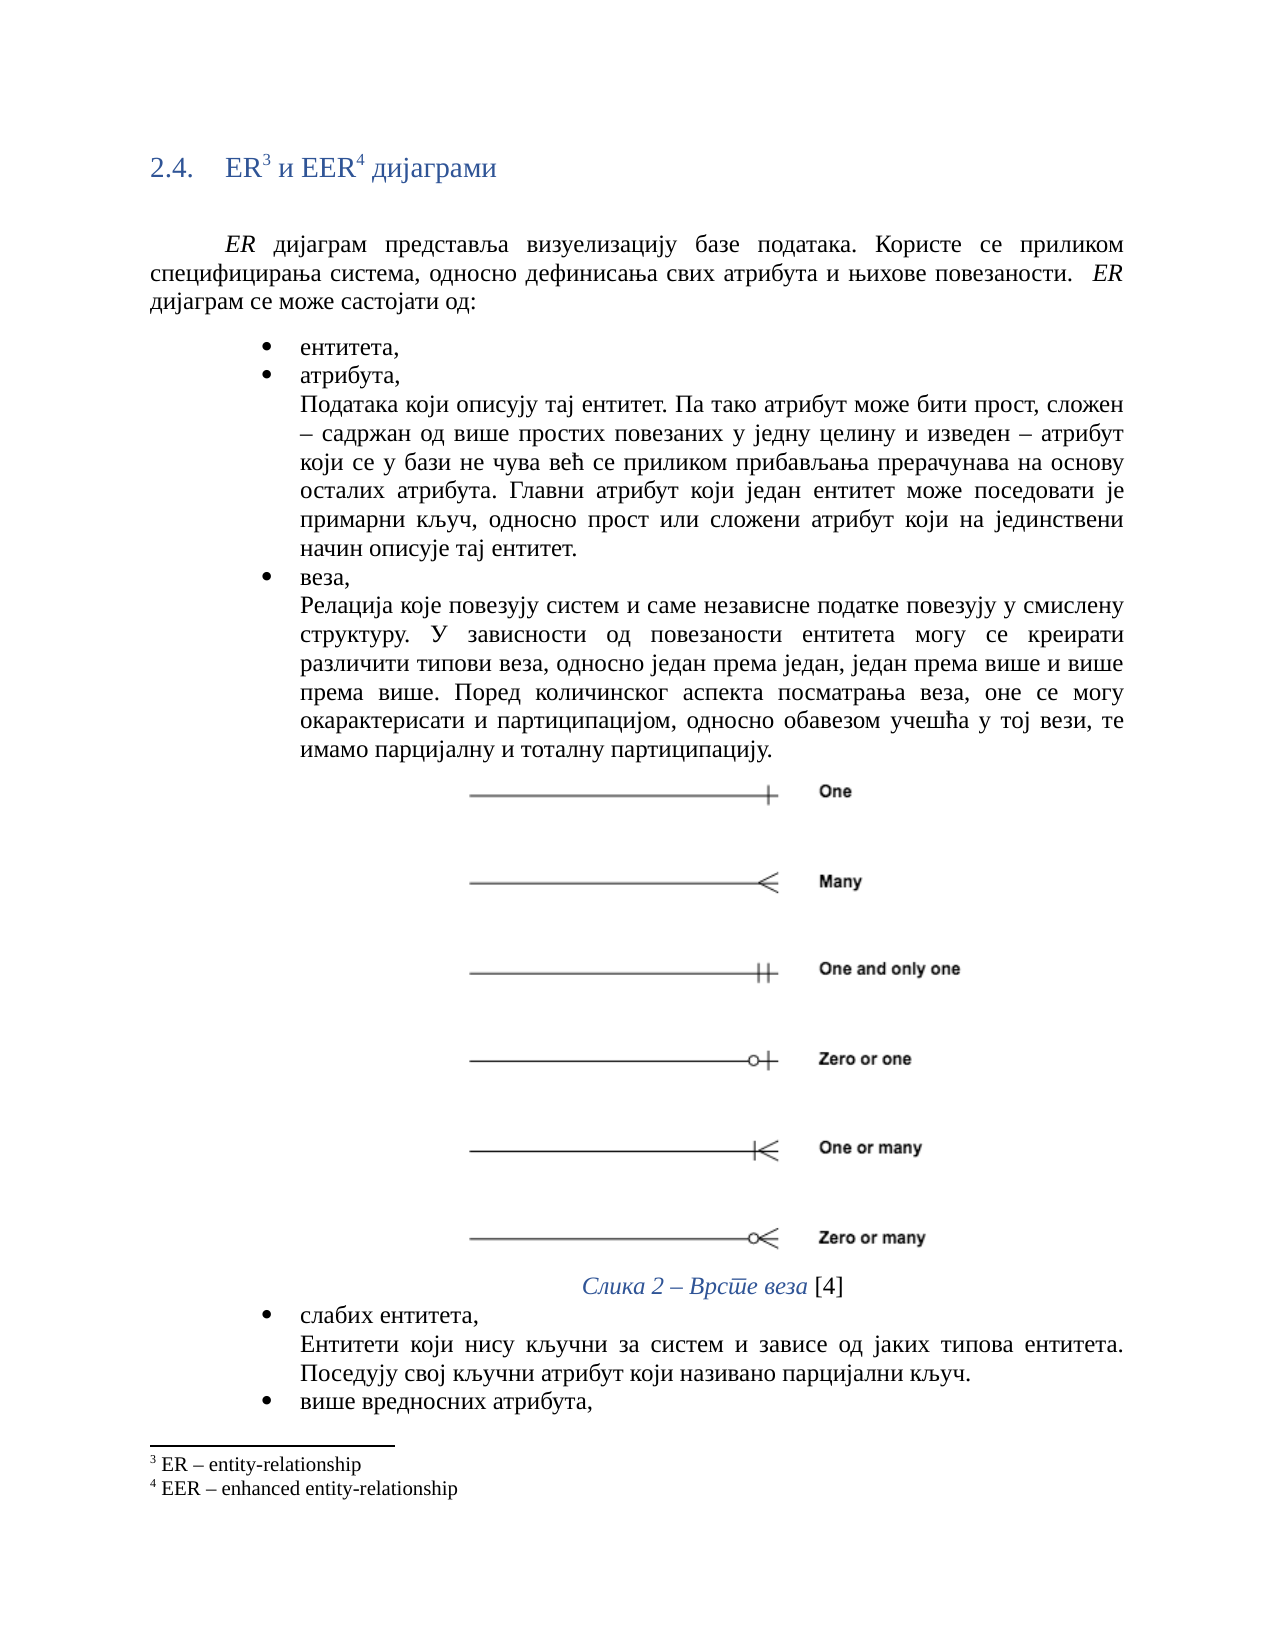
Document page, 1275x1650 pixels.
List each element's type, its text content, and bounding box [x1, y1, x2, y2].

list више вредносних атрибута, [262, 1386, 1125, 1415]
subtitle ER и EER дијаграми [150, 150, 1125, 183]
list атрибута, Података који описују тај ентитет. Па тако атрибут може бити прост, сложен – садржан од више простих повезаних у једну целину и изведен – атрибут који се у бази не чува већ се приликом прибављања прерачунава на основу осталих атрибута. Главни атрибут који један ентитет може поседовати је примарни кључ, односно прост или сложени атрибут који на јединствени начин описује тај ентитет. [262, 361, 1125, 562]
list слабих ентитета, [262, 1300, 1125, 1329]
list веза, [262, 562, 1125, 591]
text ER дијаграм представља визуелизацију базе података. Користе се приликом специфицирања система, односно дефинисања свих атрибута и њихове повезаности. ER дијаграм се може састојати од: [150, 229, 1125, 315]
list Слика 2 – Врсте веза [300, 1271, 1125, 1300]
list Ентитети који нису кључни за систем и зависе од јаких типова ентитета. Поседују свој кључни атрибут који називано парцијални кључ. [300, 1329, 1125, 1386]
list ентитета, [262, 332, 1125, 361]
picture [469, 782, 982, 1272]
list Релација које повезују систем и саме независне податке повезују у смислену структуру. У зависности од повезаности ентитета могу се креирати различити типови веза, односно један према један, један према више и више према више. Поред количинског аспекта посматрања веза, оне се могу окарактерисати и партиципацијом, односно обавезом учешћа у тој вези, те имамо парцијалну и тоталну партиципацију. [300, 591, 1125, 763]
